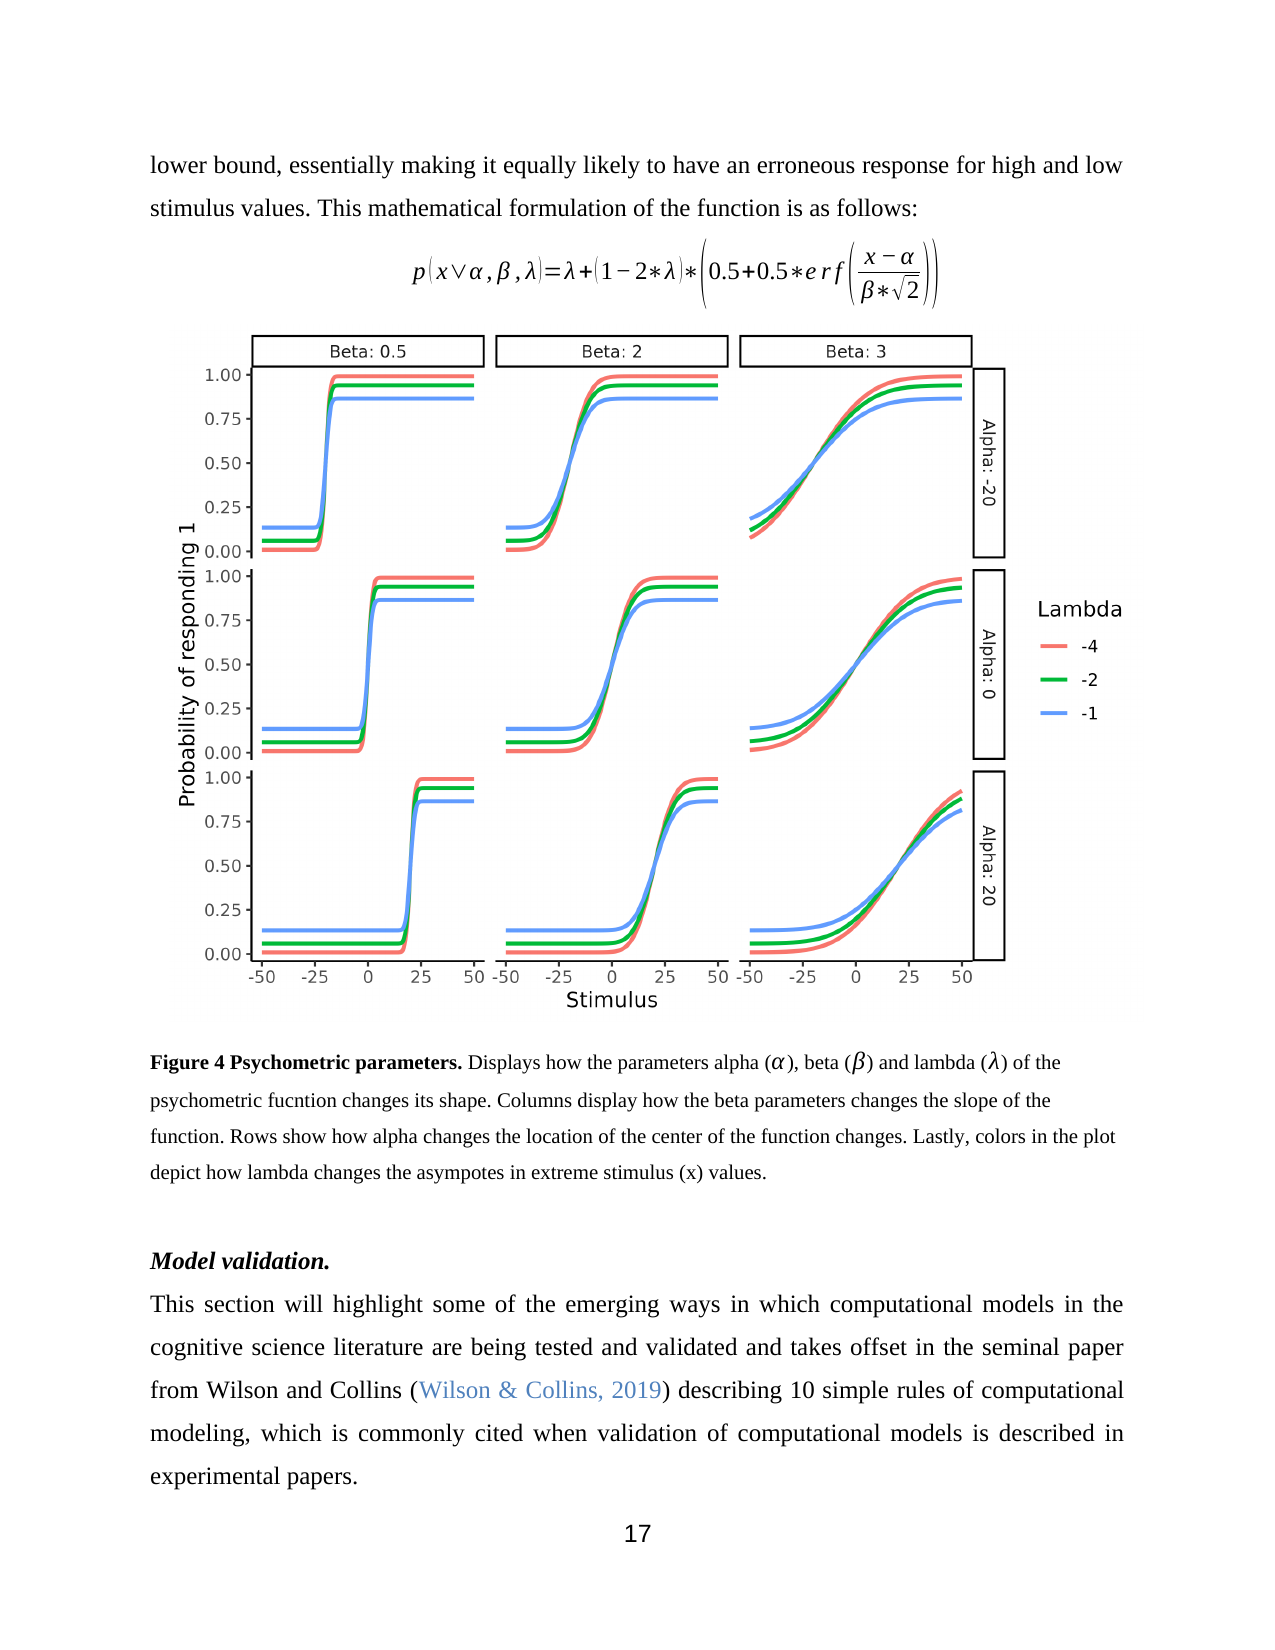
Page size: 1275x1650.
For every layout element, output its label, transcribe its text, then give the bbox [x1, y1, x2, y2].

picture [168, 324, 1144, 1022]
subtitle Model validation. [150, 1246, 1125, 1274]
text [150, 150, 1125, 222]
text Figure 4 Psychometric parameters. Displays how the parameters alpha (), beta () and lambda () of the psychometric fucntion changes its shape. Columns display how the beta parameters changes the slope of the function. Rows show how alpha changes the location of the center of the function changes. Lastly, colors in the plot depict how lambda changes the asympotes in extreme stimulus (x) values. [150, 1048, 1125, 1184]
text This section will highlight some of the emerging ways in which computational models in the cognitive science literature are being tested and validated and takes offset in the seminal paper from Wilson and Collins (Wilson & Collins, 2019) describing 10 simple rules of computational modeling, which is commonly cited when validation of computational models is described in experimental papers. [150, 1289, 1125, 1490]
